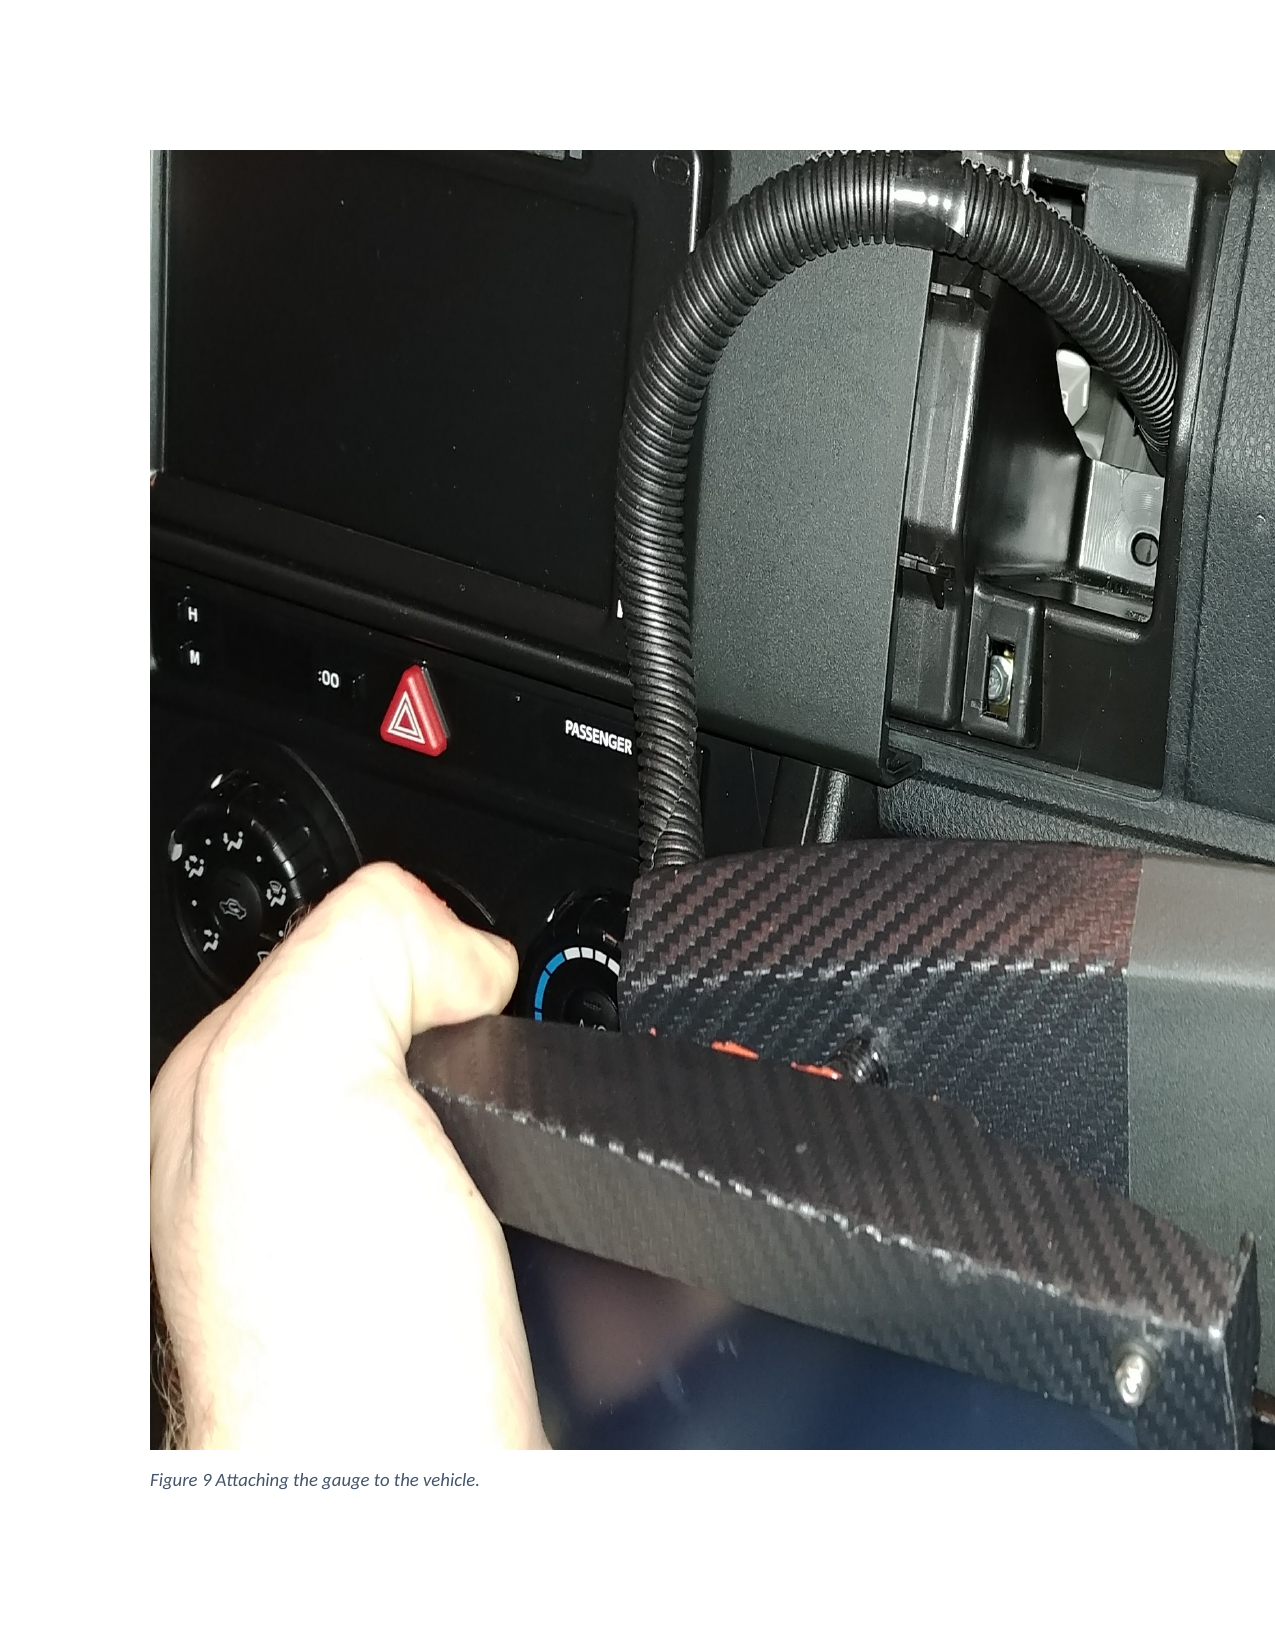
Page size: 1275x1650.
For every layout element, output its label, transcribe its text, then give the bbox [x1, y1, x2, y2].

text Figure 9 Attaching the gauge to the vehicle. [150, 1468, 1125, 1491]
picture [150, 150, 1275, 1450]
